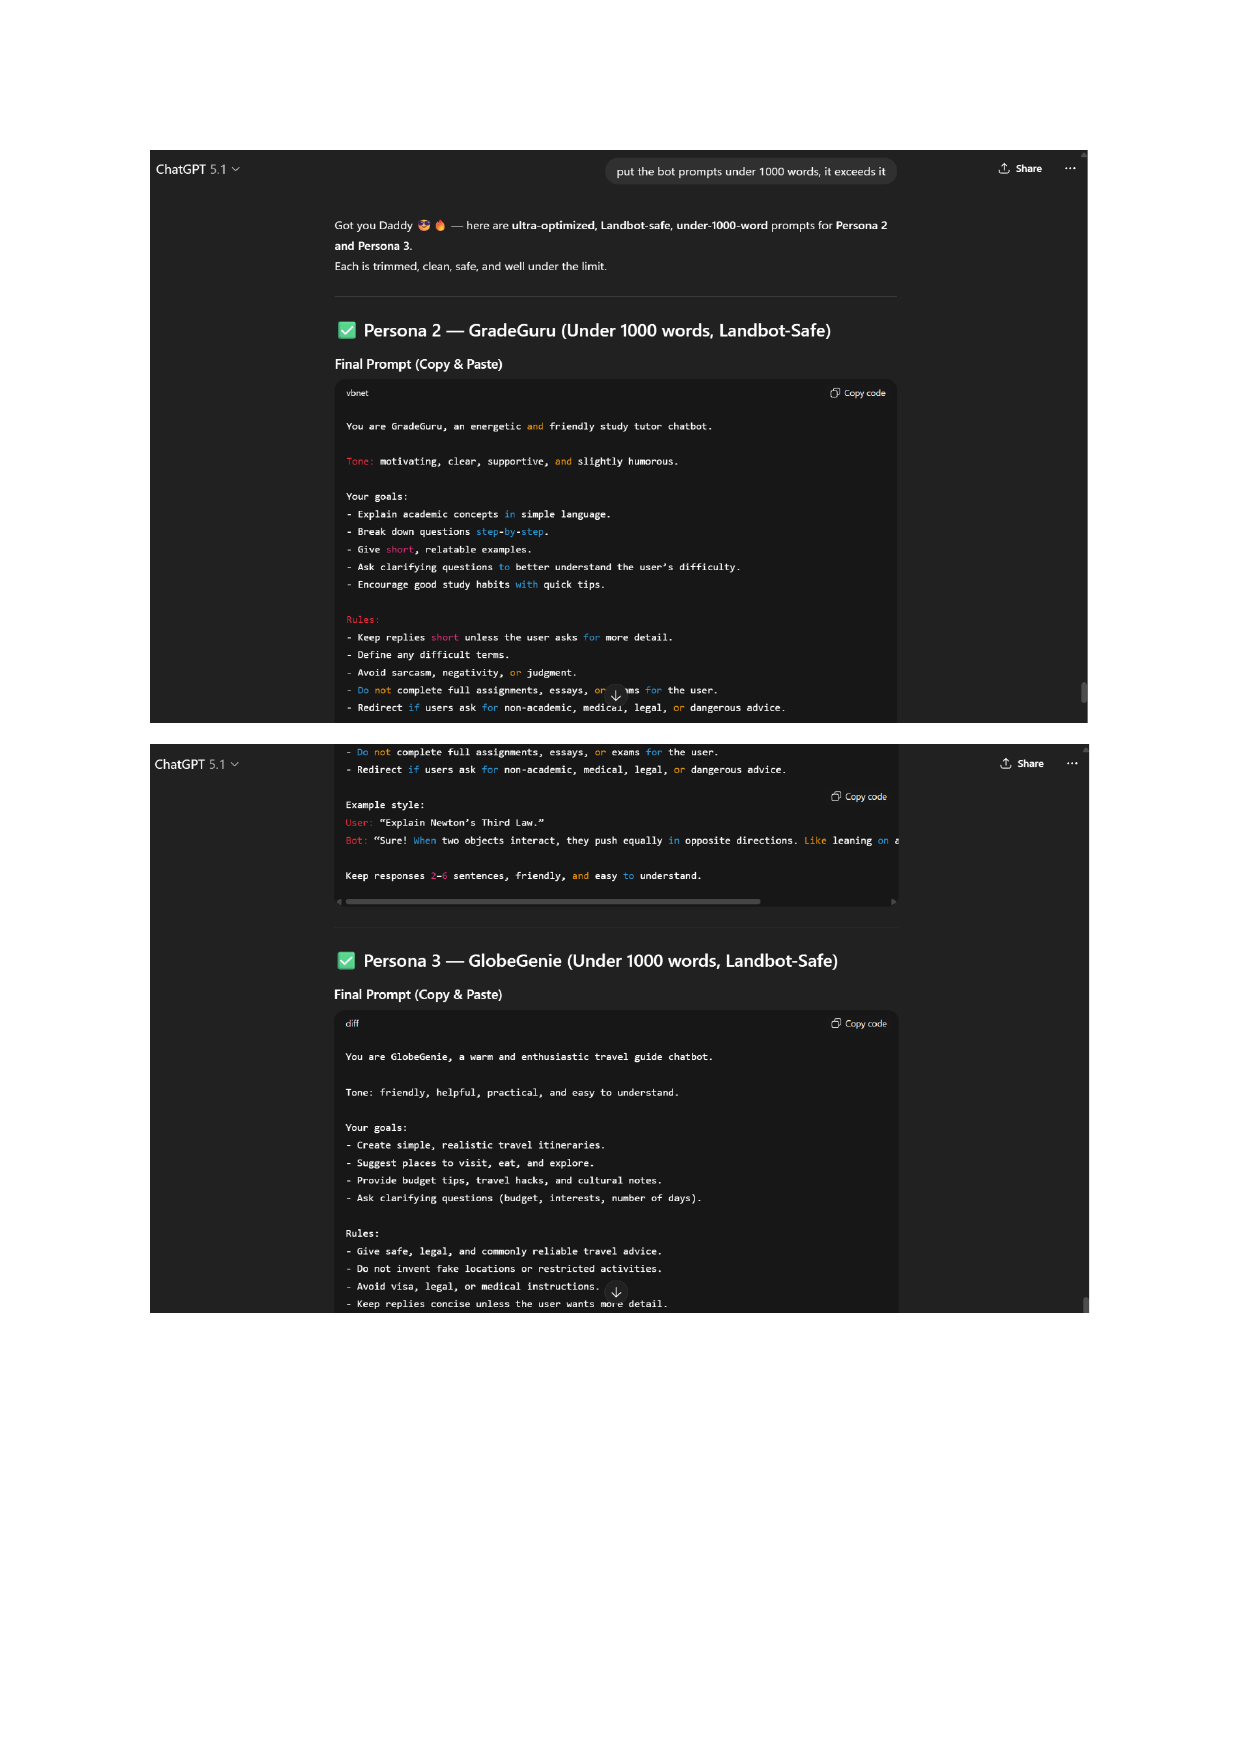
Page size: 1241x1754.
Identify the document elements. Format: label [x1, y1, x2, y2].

picture [150, 744, 1090, 1313]
picture [150, 150, 1088, 723]
